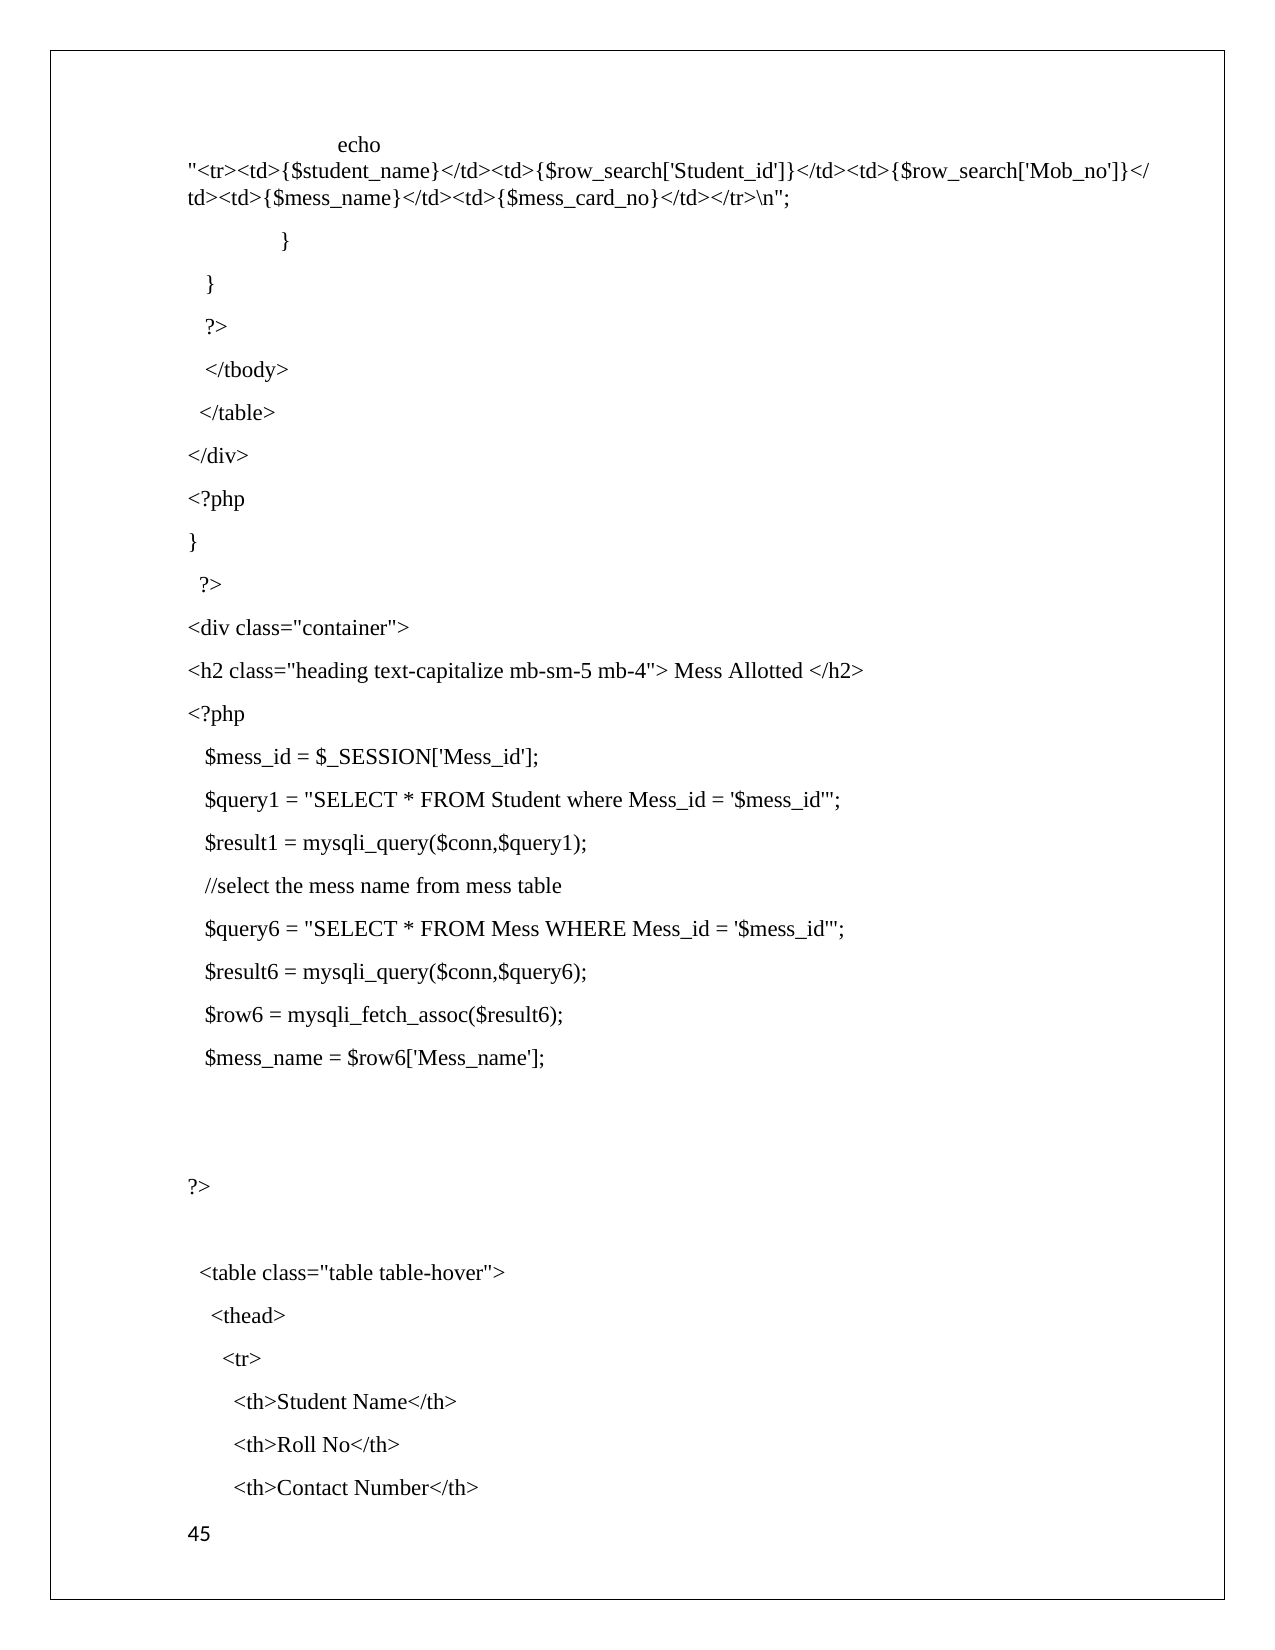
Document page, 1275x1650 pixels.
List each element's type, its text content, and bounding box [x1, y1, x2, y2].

text <thead> [187, 1302, 1155, 1329]
text $result6 = mysqli_query($conn,$query6); [187, 958, 1155, 984]
text echo "<tr><td>{$student_name}</td><td>{$row_search['Student_id']}</td><td>{$row_search['Mob_no']}</td><td>{$mess_name}</td><td>{$mess_card_no}</td></tr>\n"; [187, 131, 1155, 210]
text ?> [187, 313, 1155, 339]
text $result1 = mysqli_query($conn,$query1); [187, 829, 1155, 855]
text $row6 = mysqli_fetch_assoc($result6); [187, 1001, 1155, 1027]
text <table class="table table-hover"> [187, 1259, 1155, 1286]
text <th>Contact Number</th> [187, 1474, 1155, 1501]
text </div> [187, 442, 1155, 468]
text $mess_id = $_SESSION['Mess_id']; [187, 743, 1155, 769]
text $query6 = "SELECT * FROM Mess WHERE Mess_id = '$mess_id'"; [187, 915, 1155, 941]
text $mess_name = $row6['Mess_name']; [187, 1044, 1155, 1071]
text <tr> [187, 1345, 1155, 1372]
text <?php [187, 700, 1155, 726]
text $query1 = "SELECT * FROM Student where Mess_id = '$mess_id'"; [187, 786, 1155, 812]
text <?php [187, 485, 1155, 511]
text <th>Roll No</th> [187, 1431, 1155, 1458]
text <th>Student Name</th> [187, 1388, 1155, 1415]
text } [187, 270, 1155, 296]
text <h2 class="heading text-capitalize mb-sm-5 mb-4"> Mess Allotted </h2> [187, 657, 1155, 683]
text ?> [187, 1173, 1155, 1199]
text } [187, 227, 1155, 253]
text } [187, 528, 1155, 554]
text </table> [187, 399, 1155, 425]
text <div class="container"> [187, 614, 1155, 640]
text //select the mess name from mess table [187, 872, 1155, 898]
text ?> [187, 571, 1155, 597]
text </tbody> [187, 356, 1155, 382]
